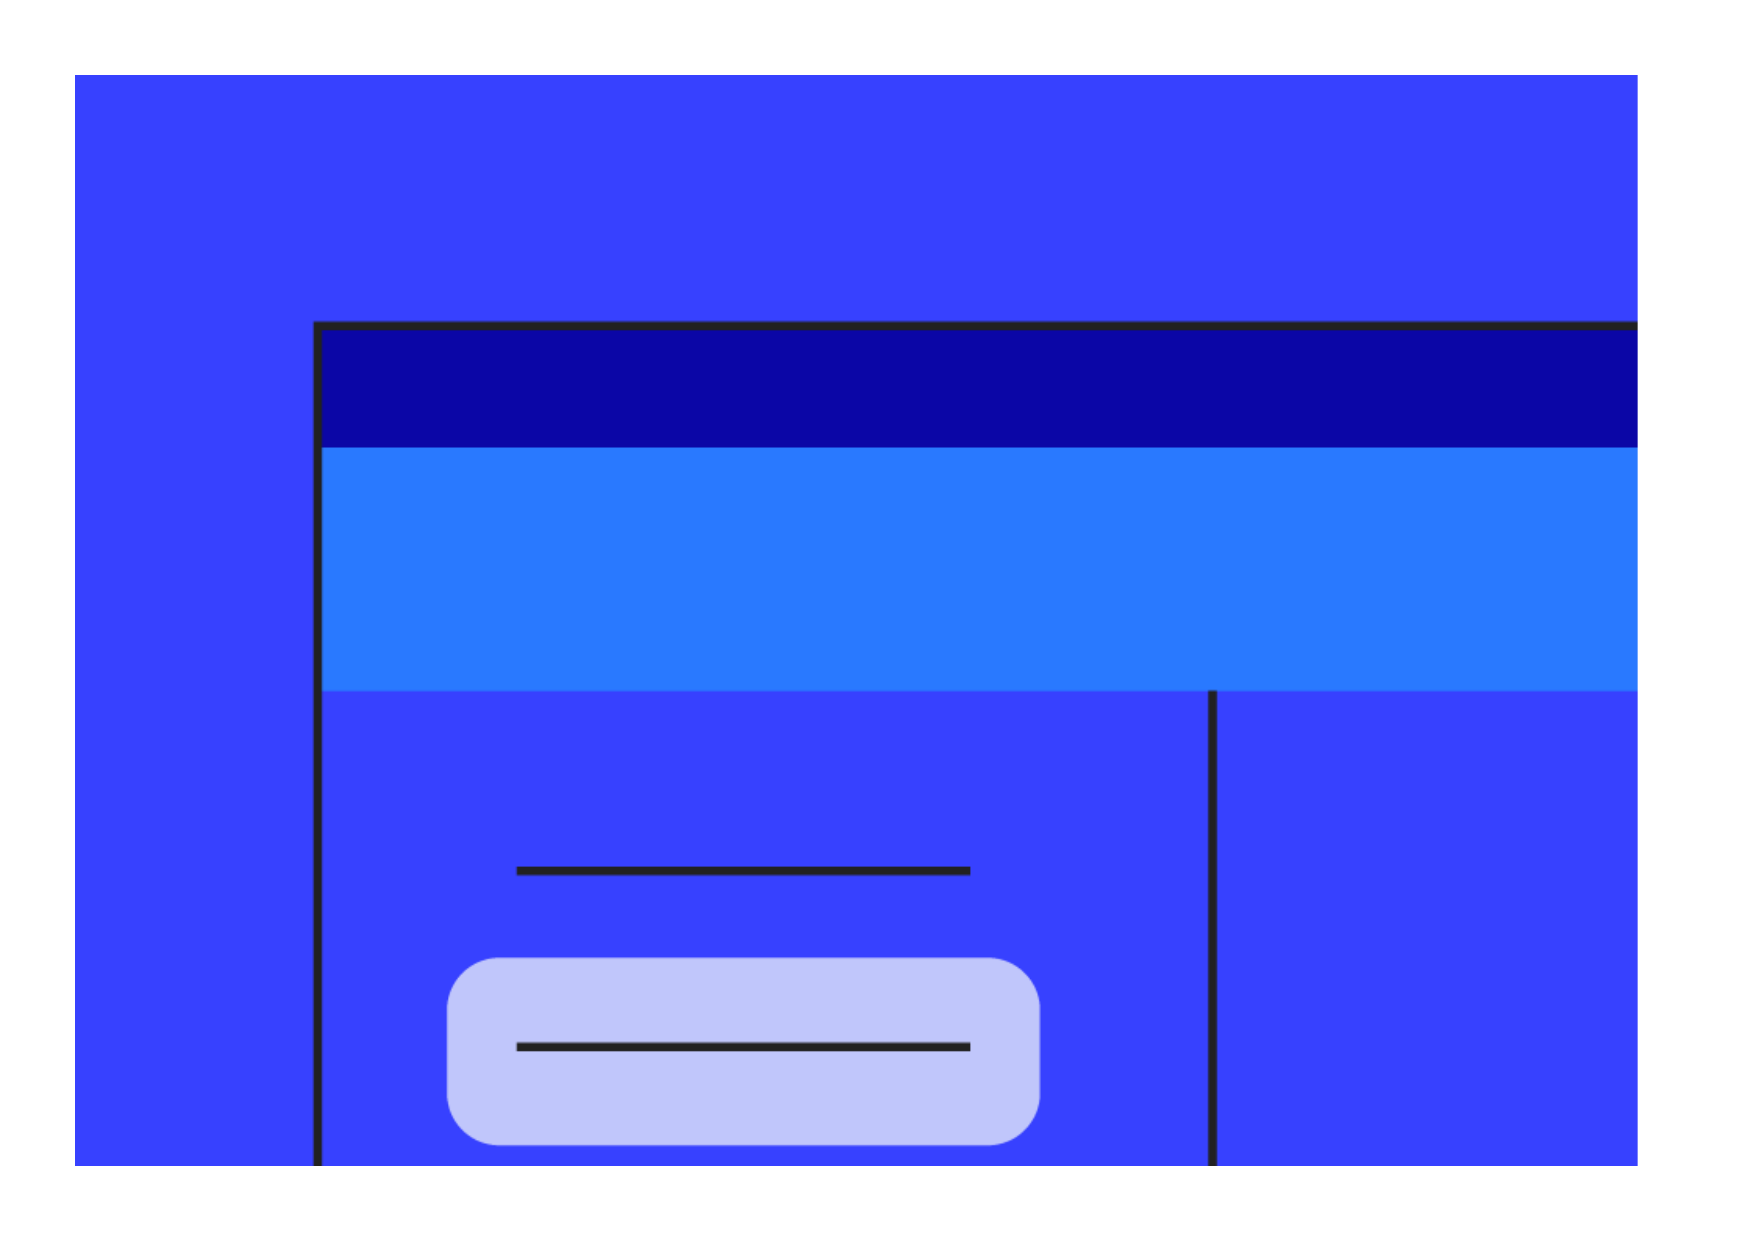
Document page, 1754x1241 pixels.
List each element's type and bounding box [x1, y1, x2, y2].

picture [75, 75, 1638, 1166]
